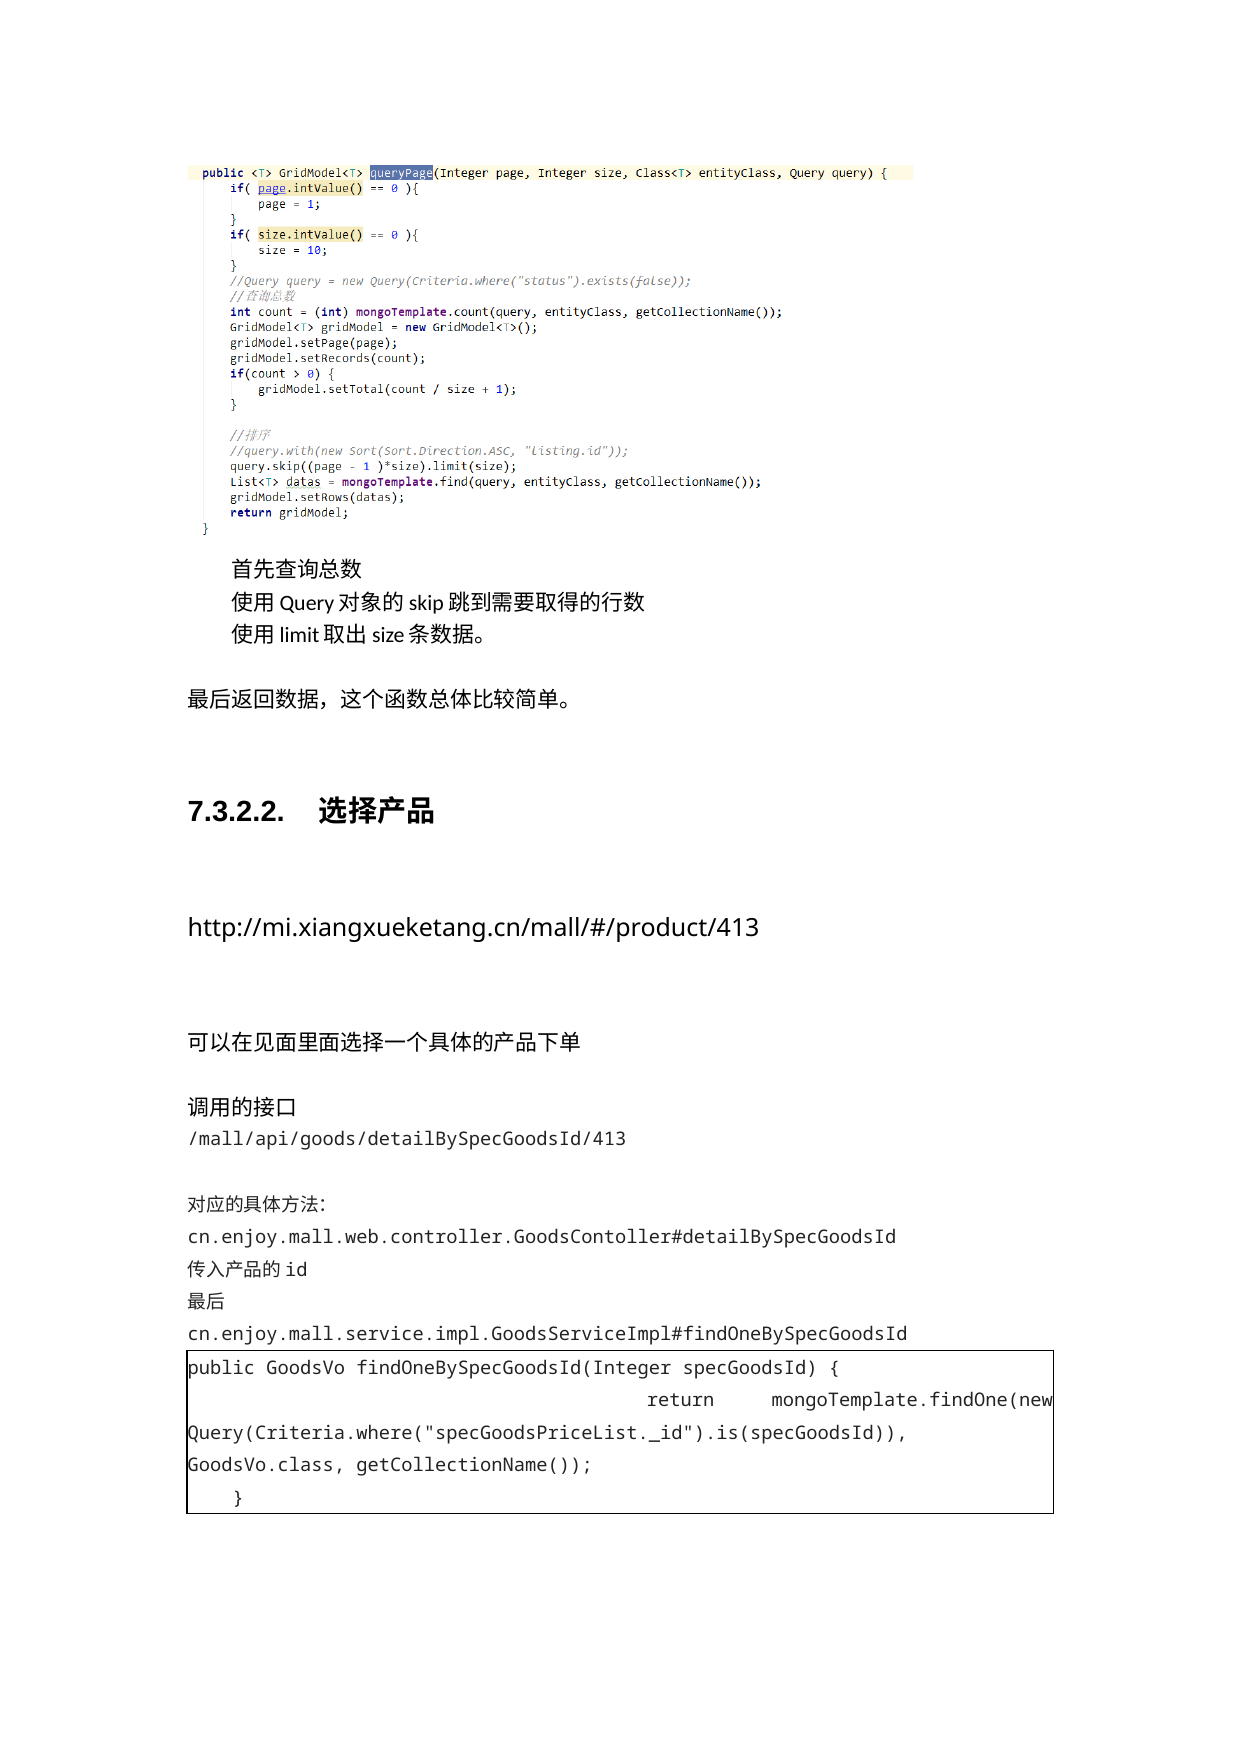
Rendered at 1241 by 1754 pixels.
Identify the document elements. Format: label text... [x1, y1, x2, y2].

text } [188, 1479, 1053, 1513]
text 使用limit取出size条数据。 [187, 617, 1053, 649]
picture [187, 162, 914, 538]
text 首先查询总数 [187, 552, 1053, 584]
text cn.enjoy.mall.service.impl.GoodsServiceImpl#findOneBySpecGoodsId [187, 1317, 1053, 1349]
text 调用的接口 [187, 1089, 1053, 1122]
text 最后 [187, 1284, 1053, 1317]
text 传入产品的id [187, 1252, 1053, 1284]
text /mall/api/goods/detailBySpecGoodsId/413 [187, 1122, 1053, 1154]
text 使用Query对象的skip跳到需要取得的行数 [187, 584, 1053, 617]
text public GoodsVo findOneBySpecGoodsId(Integer specGoodsId) { [188, 1351, 1053, 1383]
text http://mi.xiangxueketang.cn/mall/#/product/413 [187, 894, 1053, 959]
text cn.enjoy.mall.web.controller.GoodsContoller#detailBySpecGoodsId [187, 1219, 1053, 1252]
text 最后返回数据，这个函数总体比较简单。 [187, 682, 1053, 714]
text return mongoTemplate.findOne(new Query(Criteria.where("specGoodsPriceList._id").is(specGoodsId)), GoodsVo.class, getCollectionName()); [188, 1383, 1053, 1479]
text 可以在见面里面选择一个具体的产品下单 [187, 1024, 1053, 1057]
subtitle 选择产品 [187, 776, 1053, 841]
text 对应的具体方法： [187, 1187, 1053, 1219]
